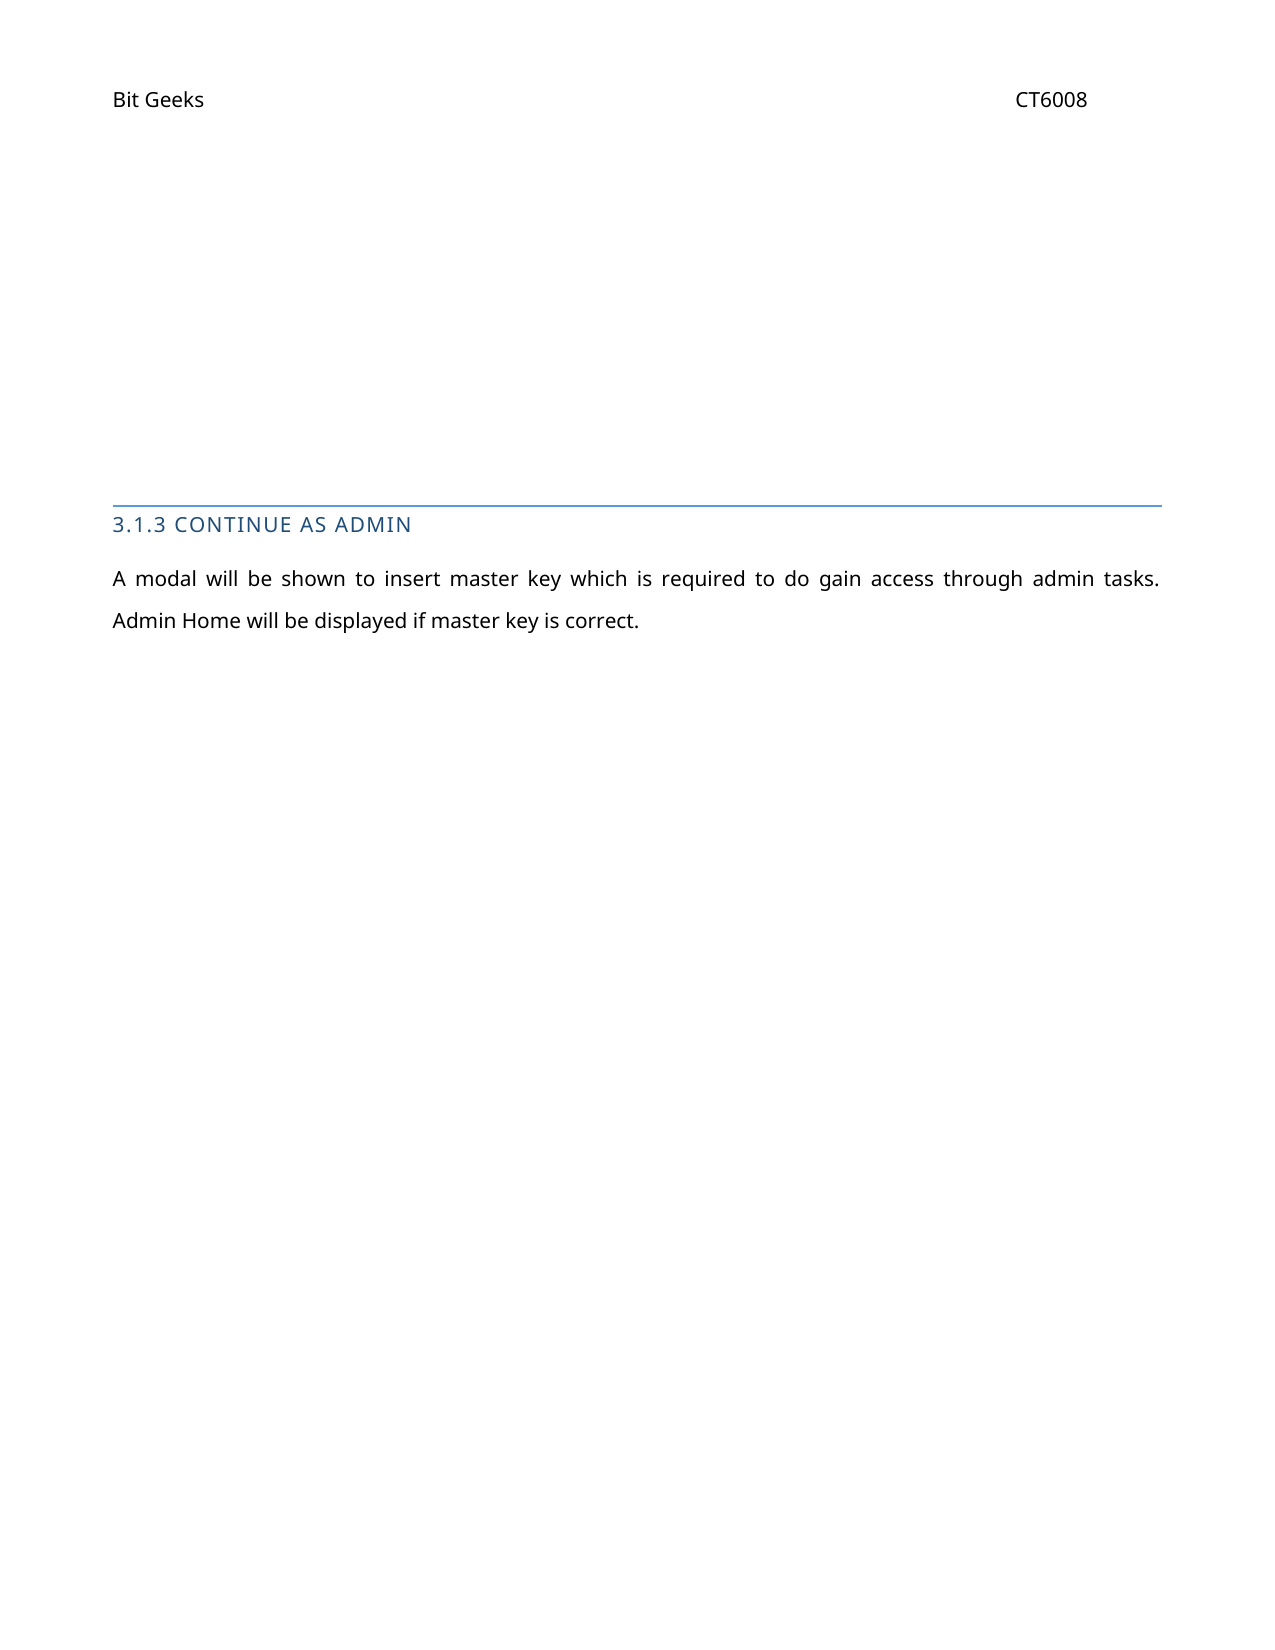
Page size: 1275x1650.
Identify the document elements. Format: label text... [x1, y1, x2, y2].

subtitle 3.1.3 Continue As Admin [112, 506, 1162, 539]
text A modal will be shown to insert master key which is required to do gain access through admin tasks. Admin Home will be displayed if master key is correct. [112, 564, 1162, 635]
